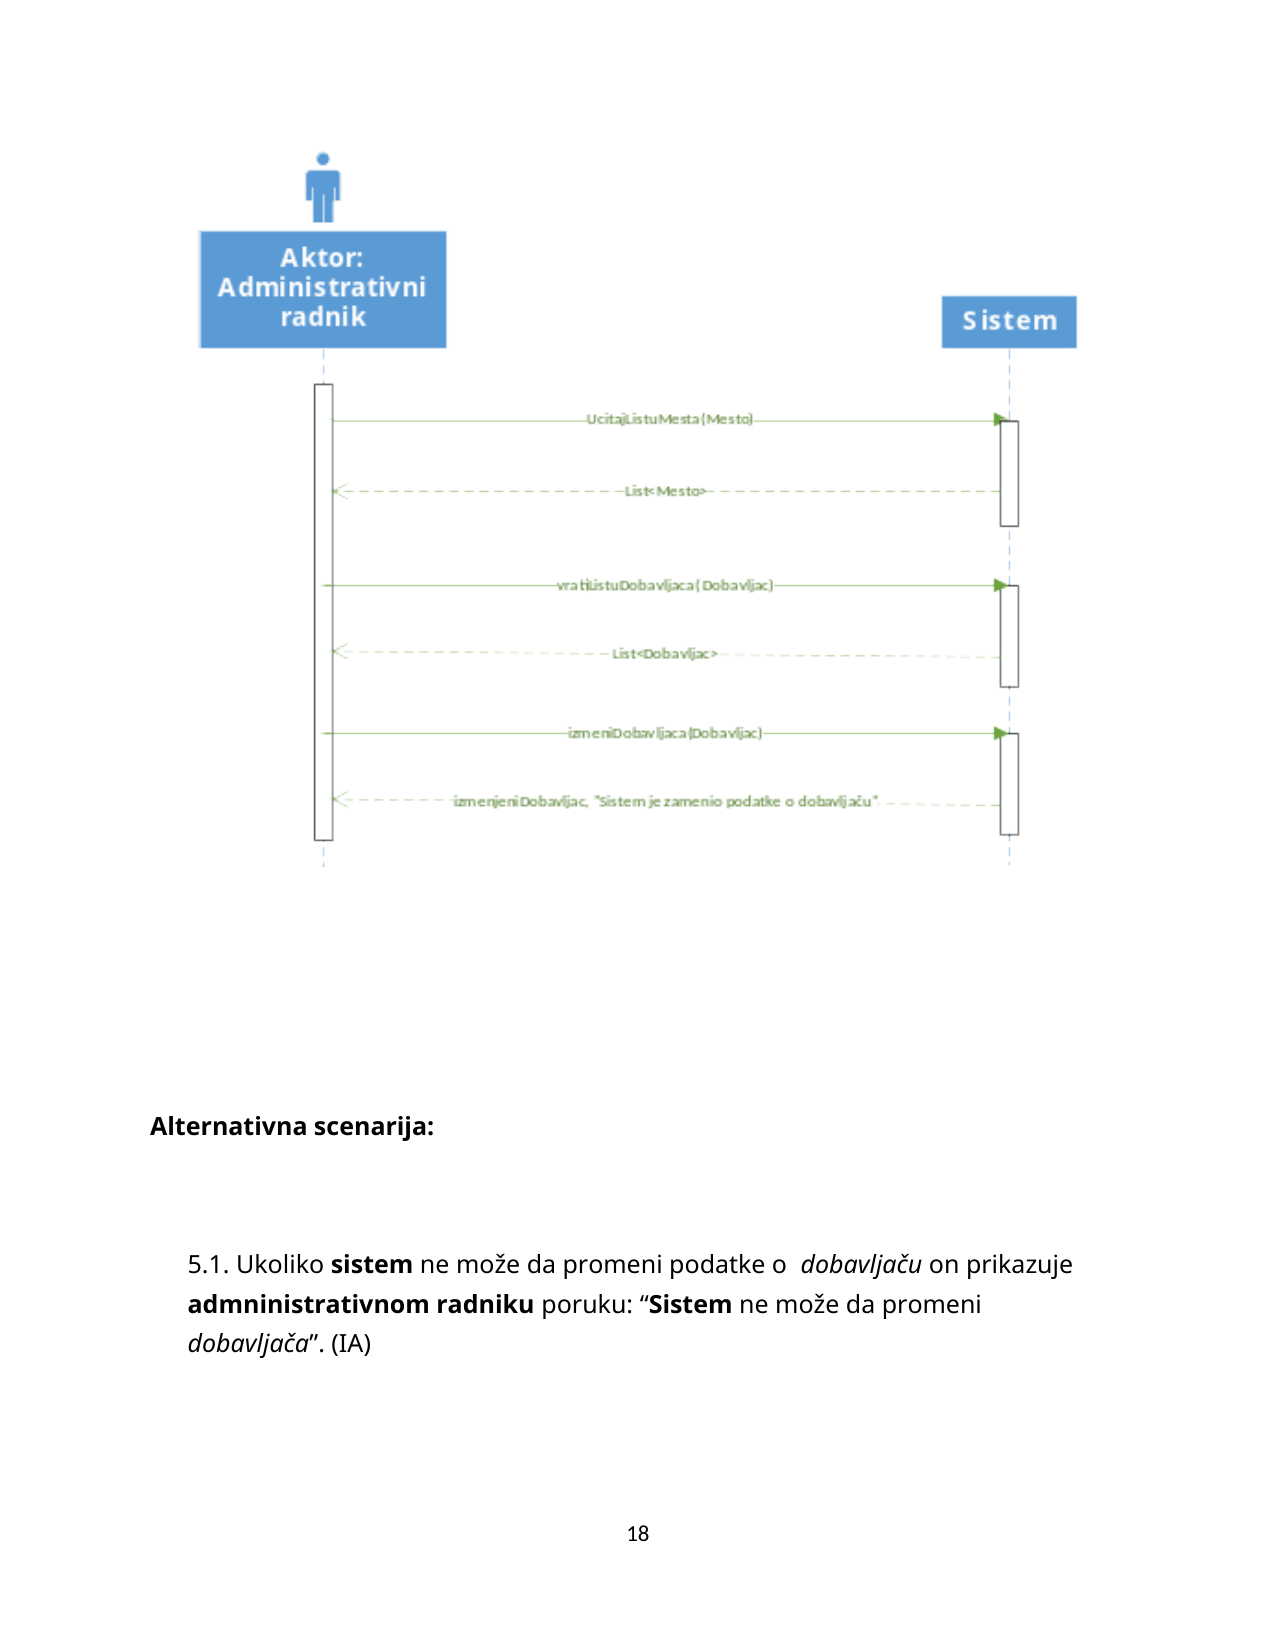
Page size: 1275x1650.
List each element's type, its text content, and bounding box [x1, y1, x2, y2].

text 5.1. Ukoliko sistem ne može da promeni podatke o dobavljaču on prikazuje admninistrativnom radniku poruku: “Sistem ne može da promeni dobavljača”. (IA) [187, 1247, 1125, 1359]
text Alternativna scenarija: [150, 1109, 1125, 1143]
